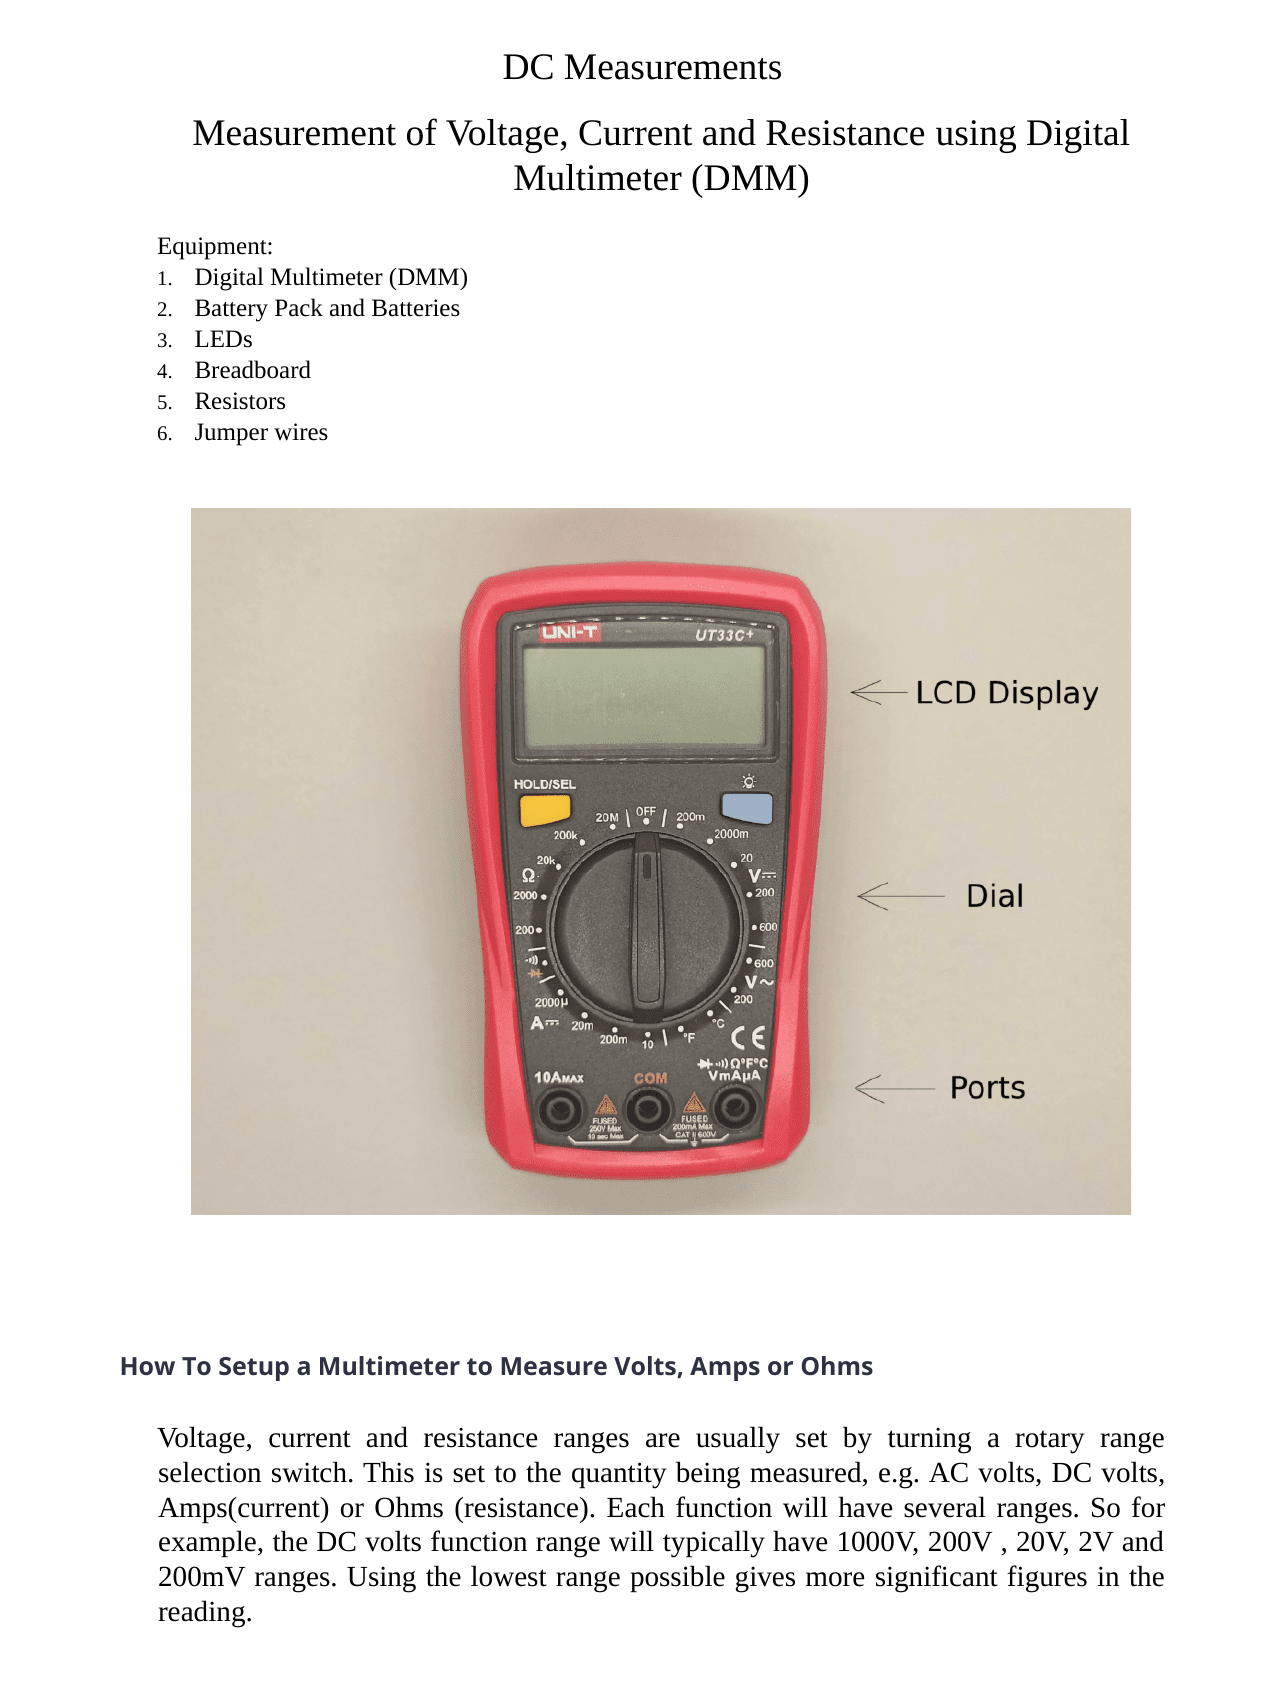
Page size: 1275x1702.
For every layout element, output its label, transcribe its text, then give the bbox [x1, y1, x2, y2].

list Breadboard [157, 355, 1165, 383]
text Equipment: [157, 231, 1165, 260]
list LEDs [157, 324, 1165, 352]
list Battery Pack and Batteries [157, 293, 1165, 321]
text How To Setup a Multimeter to Measure Volts, Amps or Ohms [119, 1348, 1165, 1383]
text Measurement of Voltage, Current and Resistance using Digital Multimeter (DMM) [157, 111, 1165, 199]
list Resistors [157, 386, 1165, 414]
text DC Measurements [119, 44, 1165, 88]
picture [191, 508, 1132, 1215]
list Digital Multimeter (DMM) [157, 262, 1165, 290]
text Voltage, current and resistance ranges are usually set by turning a rotary range selection switch. This is set to the quantity being measured, e.g. AC volts, DC volts, Amps(current) or Ohms (resistance). Each function will have several ranges. So for example, the DC volts function range will typically have 1000V, 200V , 20V, 2V and 200mV ranges. Using the lowest range possible gives more significant figures in the reading. [157, 1420, 1165, 1628]
list Jumper wires [157, 417, 1165, 446]
